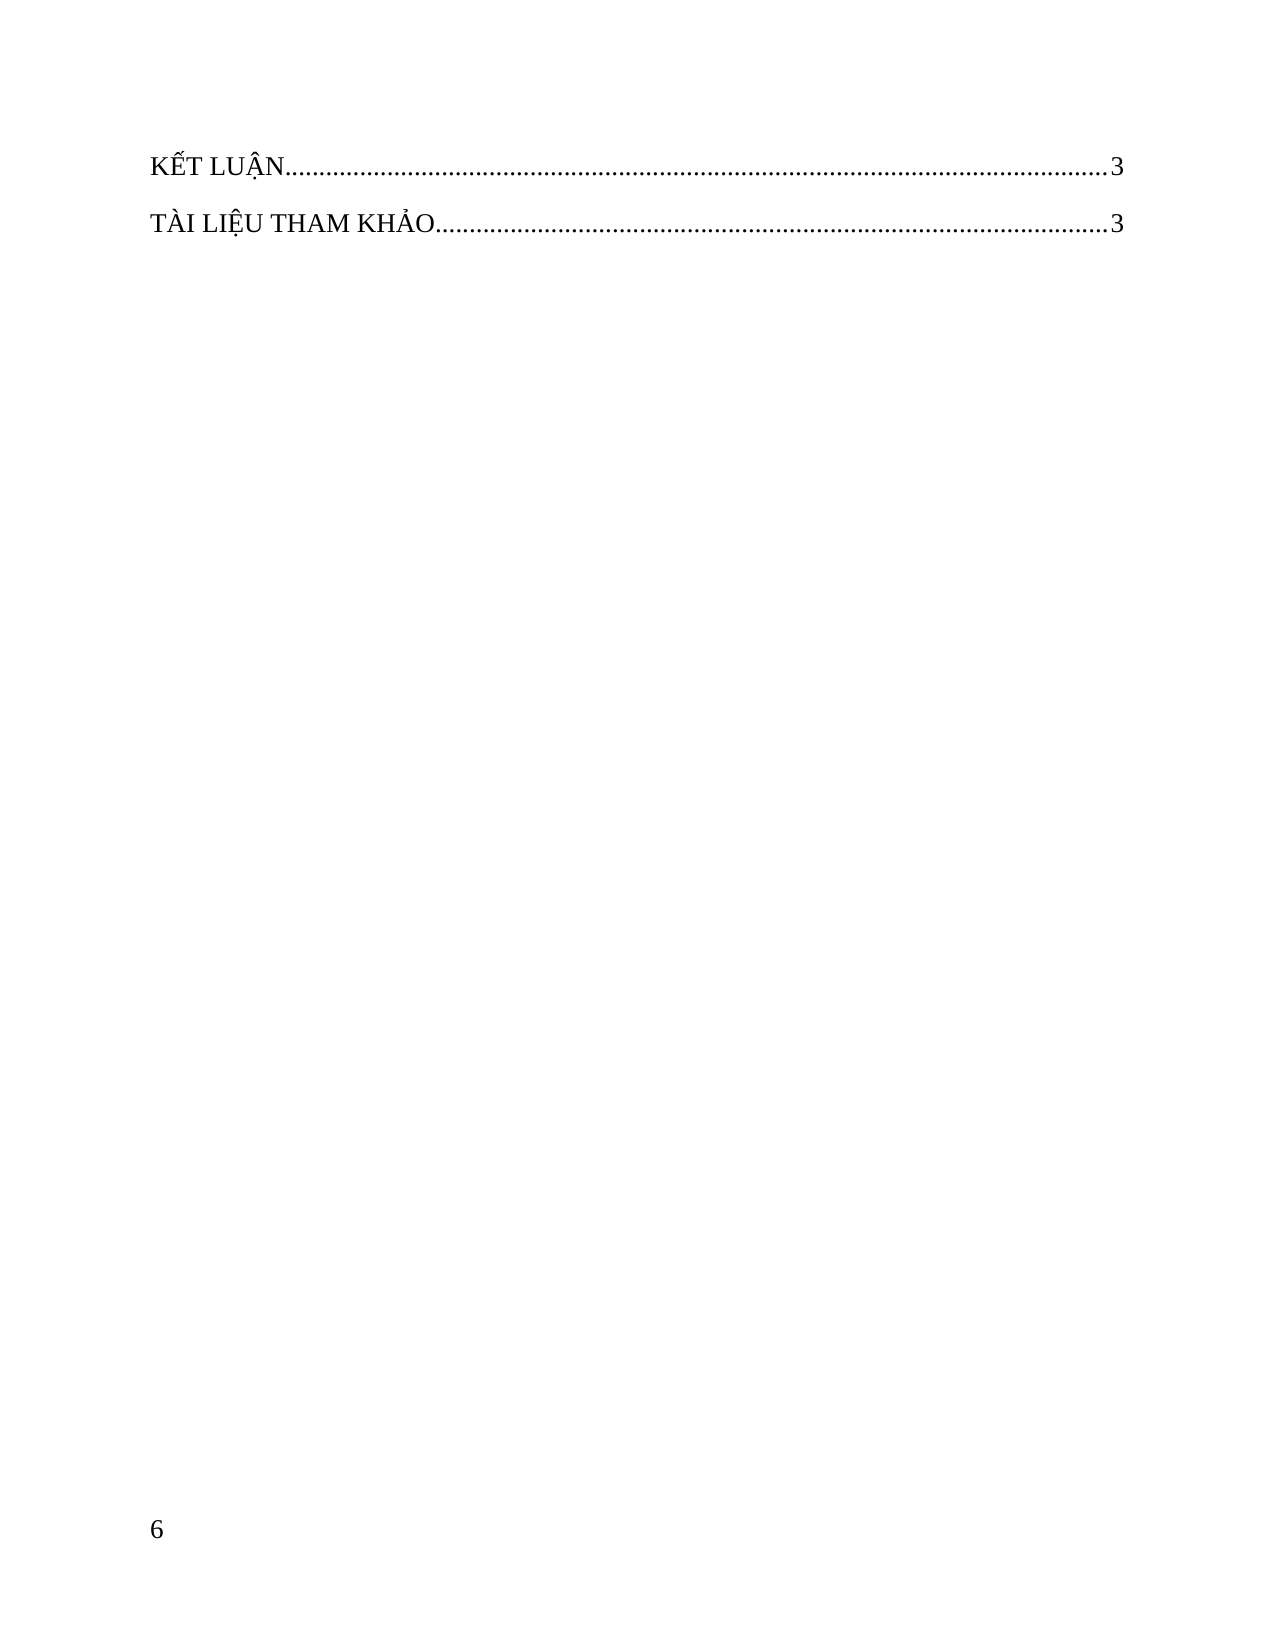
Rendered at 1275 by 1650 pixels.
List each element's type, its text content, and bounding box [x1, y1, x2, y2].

text TÀI LIỆU THAM KHẢO 3 [150, 207, 1125, 238]
text KẾT LUẬN 3 [150, 150, 1125, 181]
